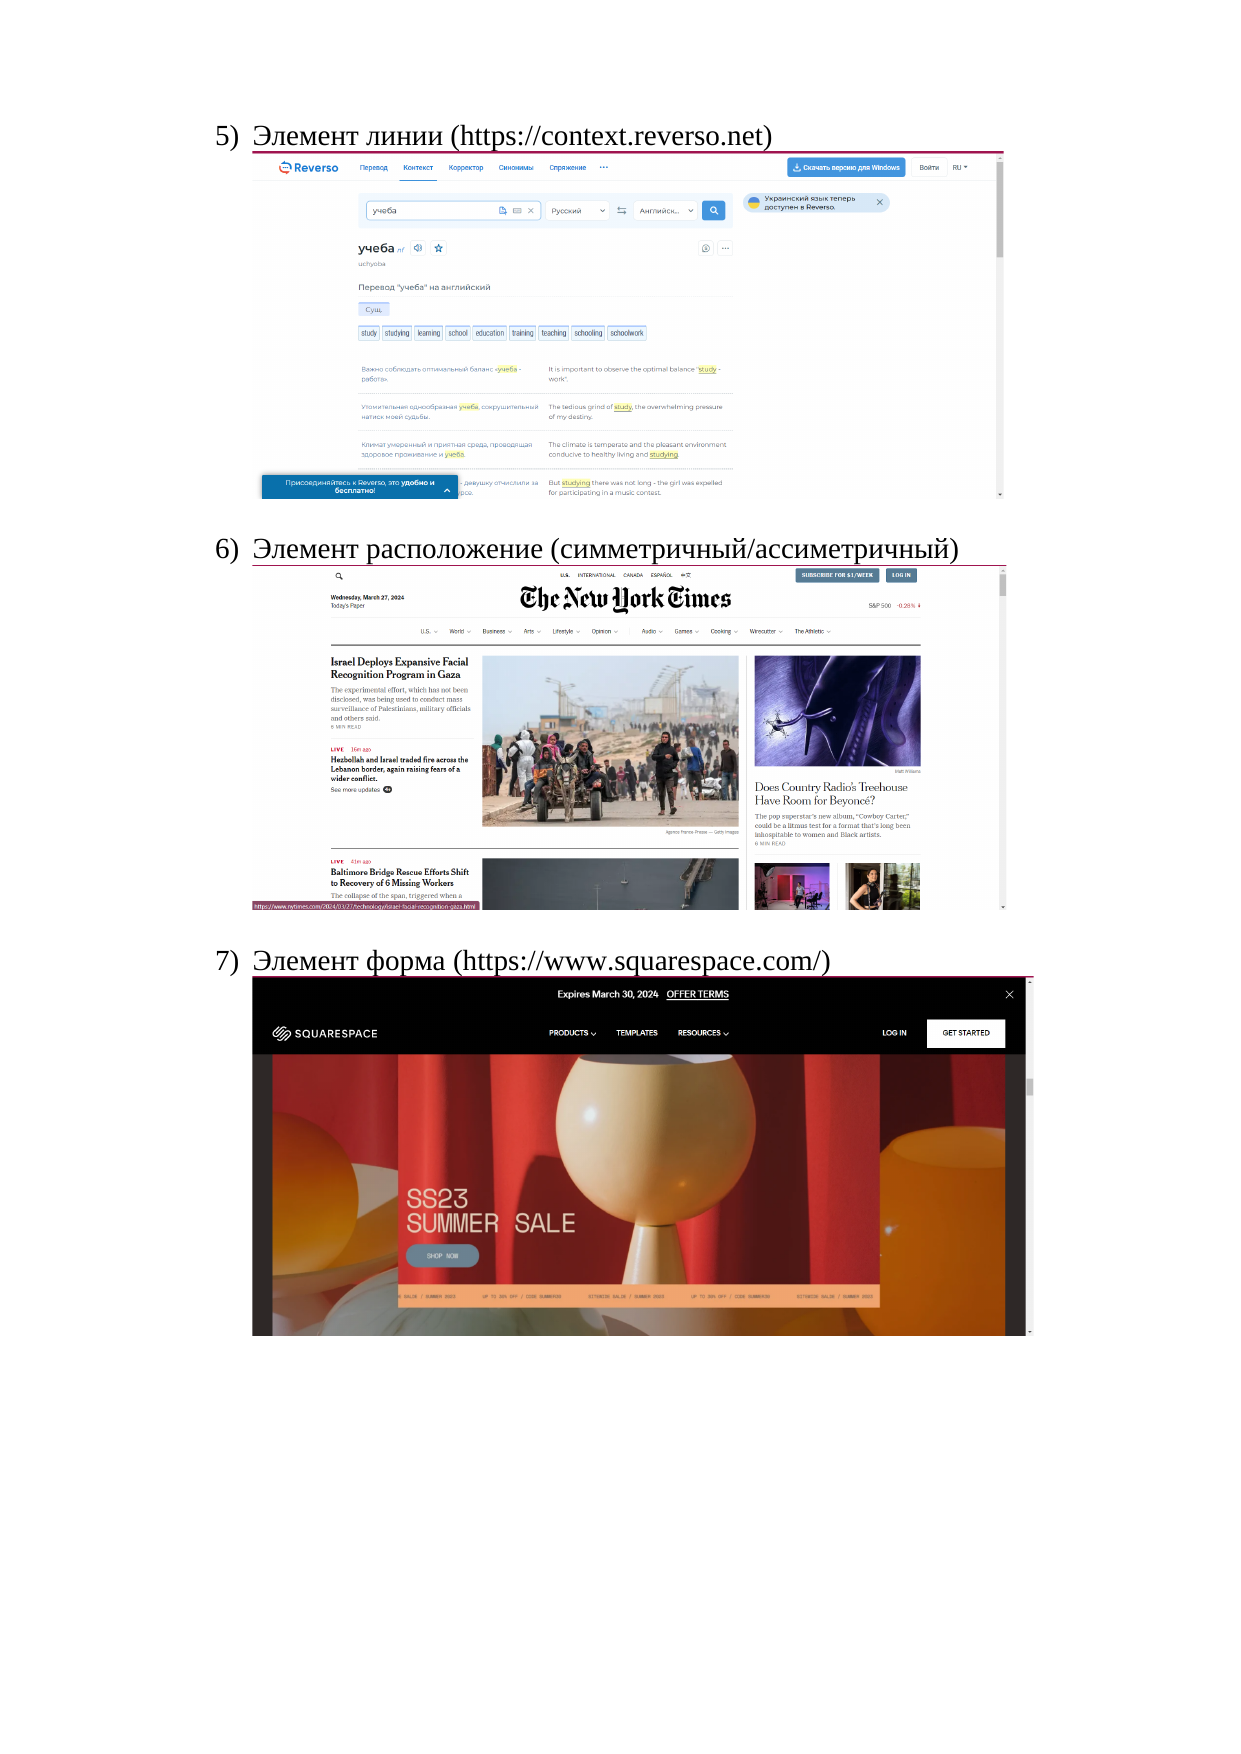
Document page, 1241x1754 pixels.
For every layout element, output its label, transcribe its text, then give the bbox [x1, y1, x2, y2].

list Элемент форма (https://www.squarespace.com/) [215, 943, 1152, 977]
picture [252, 151, 1004, 499]
picture [252, 565, 1007, 910]
list Элемент расположение (симметричный/ассиметричный) [215, 532, 1152, 565]
list Элемент линии (https://context.reverso.net) [215, 118, 1152, 152]
picture [252, 976, 1034, 1336]
